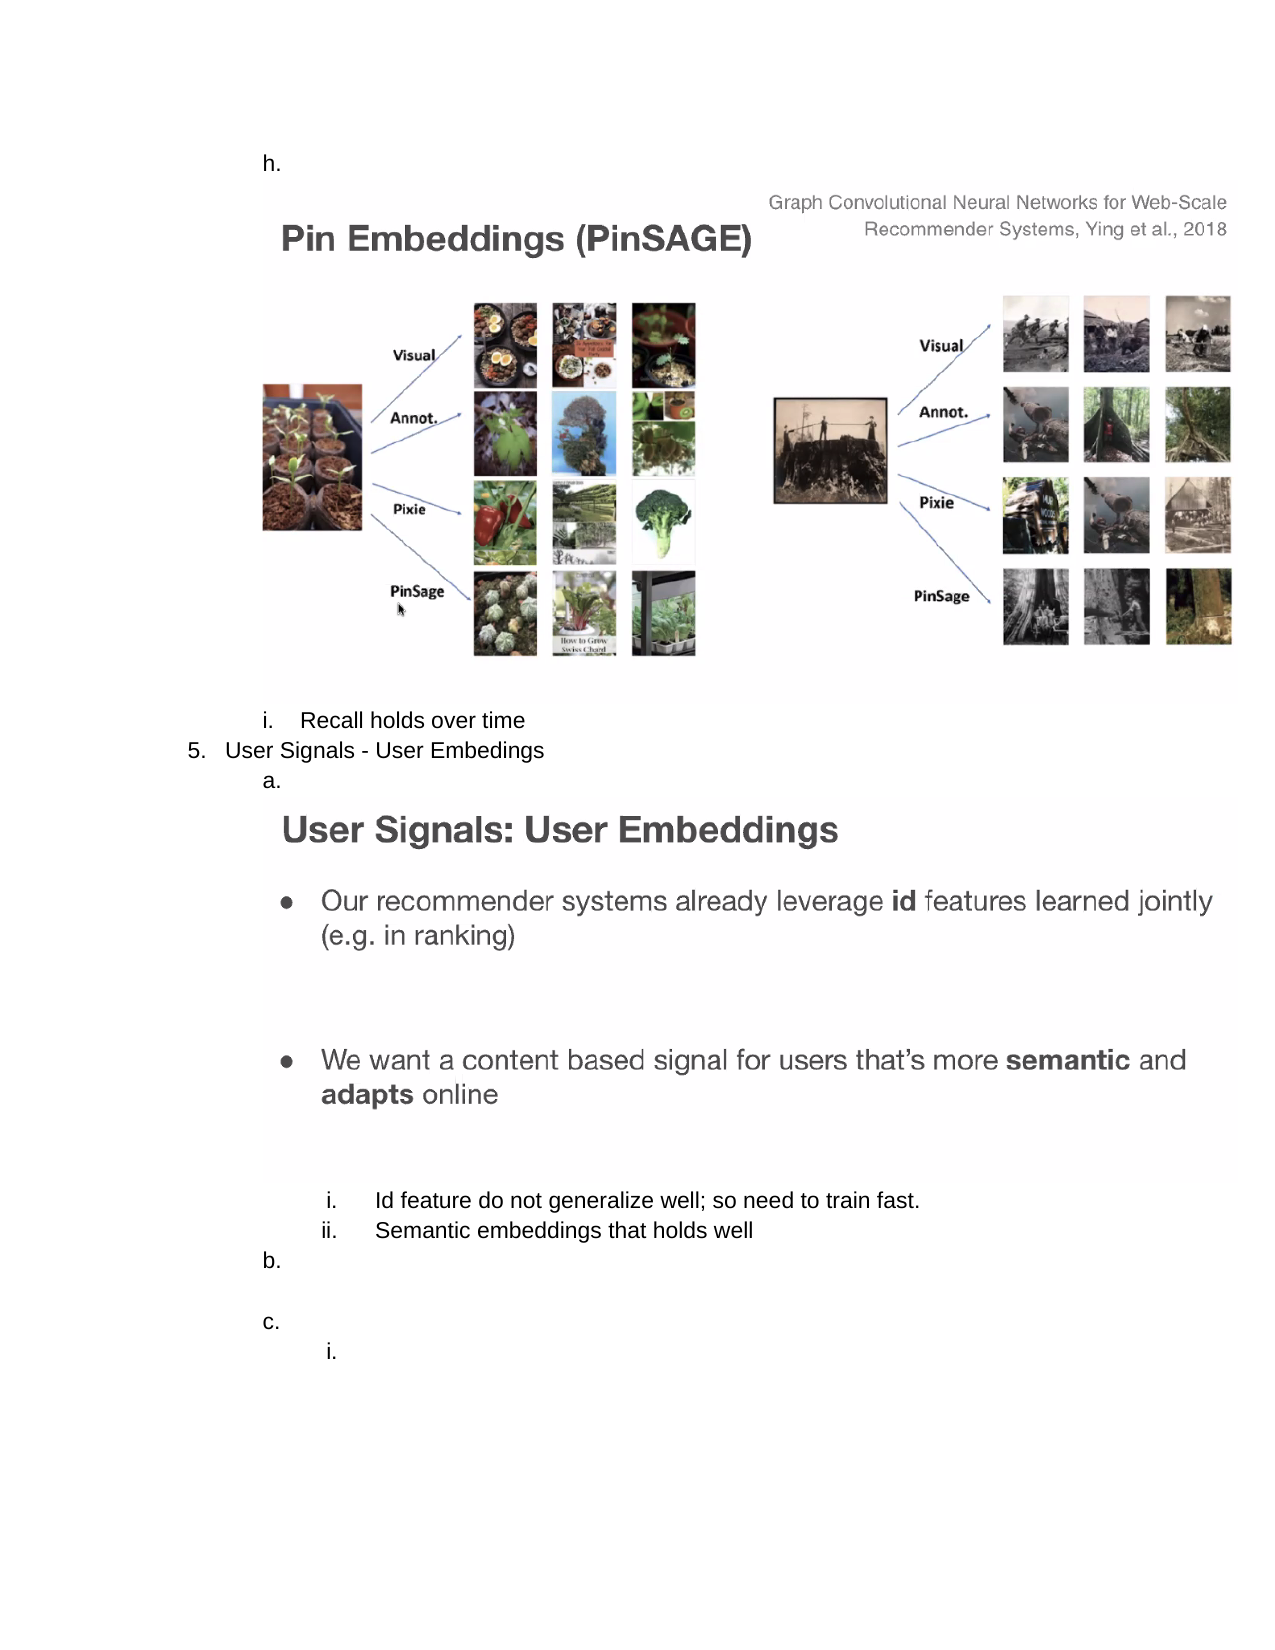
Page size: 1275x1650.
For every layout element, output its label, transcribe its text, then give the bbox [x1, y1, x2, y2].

list User Signals - User Embedings [187, 737, 1125, 763]
list Recall holds over time [262, 707, 1125, 733]
list Semantic embeddings that holds well [337, 1217, 1125, 1243]
picture [262, 797, 1238, 1183]
list Id feature do not generalize well; so need to train fast. [337, 1187, 1125, 1213]
picture [262, 180, 1238, 704]
